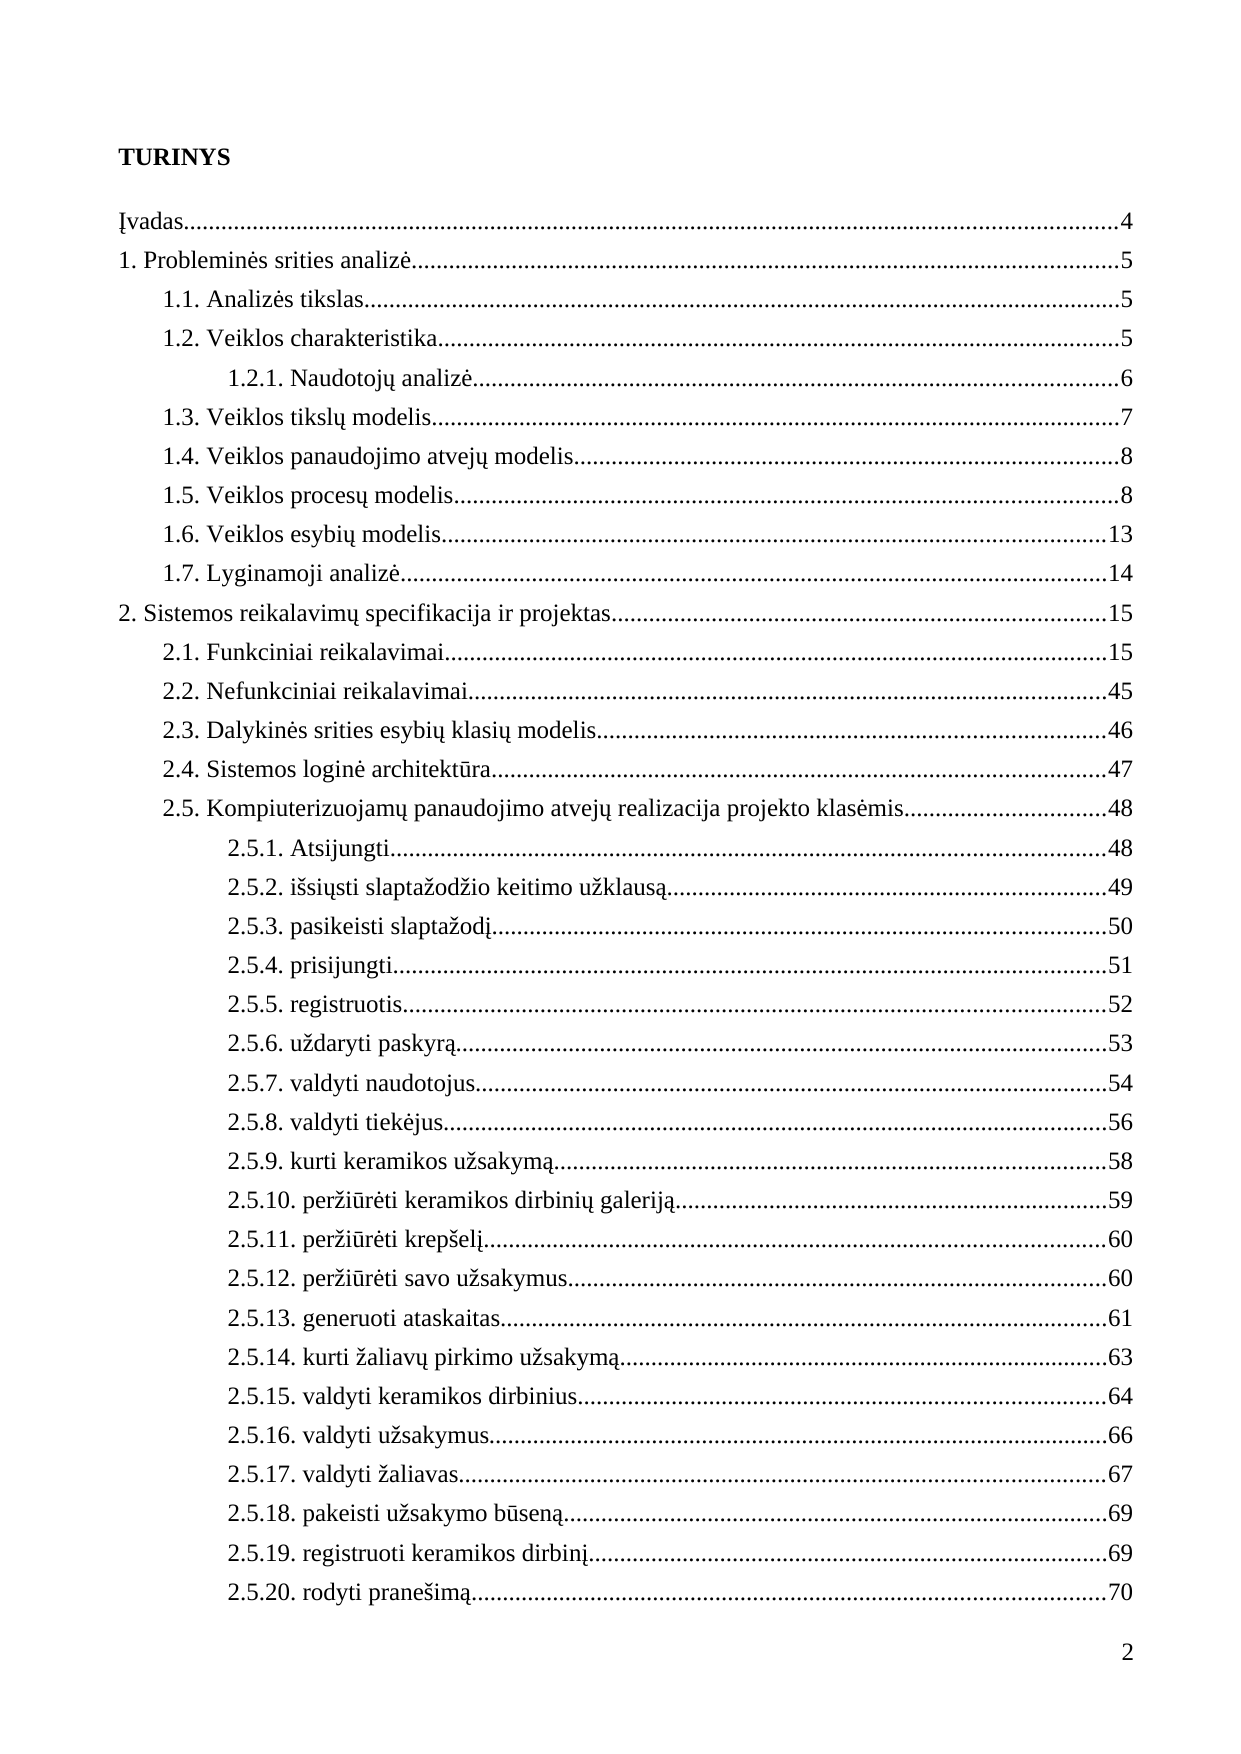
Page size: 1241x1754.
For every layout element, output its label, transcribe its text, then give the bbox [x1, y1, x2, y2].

text 2.2. Nefunkciniai reikalavimai 45 [162, 676, 1134, 705]
text 2.5.5. registruotis 52 [168, 989, 1134, 1018]
text 1.5. Veiklos procesų modelis 8 [162, 480, 1134, 509]
subtitle Turinys [118, 142, 1134, 171]
text 2.5.13. generuoti ataskaitas 61 [168, 1303, 1134, 1331]
text 2.5.17. valdyti žaliavas 67 [168, 1459, 1134, 1488]
text 2.5.10. peržiūrėti keramikos dirbinių galeriją 59 [168, 1185, 1134, 1214]
text 2.5.12. peržiūrėti savo užsakymus 60 [168, 1263, 1134, 1292]
text 2. Sistemos reikalavimų specifikacija ir projektas 15 [118, 598, 1134, 626]
text 1.6. Veiklos esybių modelis 13 [162, 519, 1134, 548]
text 2.3. Dalykinės srities esybių klasių modelis 46 [162, 715, 1134, 744]
text 1.3. Veiklos tikslų modelis 7 [162, 402, 1134, 431]
text 2.5.4. prisijungti 51 [168, 950, 1134, 979]
text 2.5.14. kurti žaliavų pirkimo užsakymą 63 [168, 1342, 1134, 1371]
text 1.4. Veiklos panaudojimo atvejų modelis 8 [162, 441, 1134, 470]
text 2.5.11. peržiūrėti krepšelį 60 [168, 1224, 1134, 1253]
text 2.5.3. pasikeisti slaptažodį 50 [168, 911, 1134, 940]
text 1.2. Veiklos charakteristika 5 [162, 323, 1134, 352]
text 2.5.6. uždaryti paskyrą 53 [168, 1028, 1134, 1057]
text 2.5.19. registruoti keramikos dirbinį 69 [168, 1538, 1134, 1566]
text 1.2.1. Naudotojų analizė 6 [168, 363, 1134, 391]
text 2.5.16. valdyti užsakymus 66 [168, 1420, 1134, 1449]
text 2.5.15. valdyti keramikos dirbinius 64 [168, 1381, 1134, 1410]
text 2.5.8. valdyti tiekėjus 56 [168, 1107, 1134, 1136]
text 2.4. Sistemos loginė architektūra 47 [162, 754, 1134, 783]
text 2.5.7. valdyti naudotojus 54 [168, 1068, 1134, 1096]
text 2.5.9. kurti keramikos užsakymą 58 [168, 1146, 1134, 1175]
text 2.5.18. pakeisti užsakymo būseną 69 [168, 1498, 1134, 1527]
text 2.5.20. rodyti pranešimą 70 [168, 1577, 1134, 1606]
text 1.1. Analizės tikslas 5 [162, 284, 1134, 313]
text Įvadas 4 [118, 206, 1134, 235]
text 2.5.1. Atsijungti 48 [168, 833, 1134, 861]
text 2.5.2. išsiųsti slaptažodžio keitimo užklausą 49 [168, 872, 1134, 901]
text 2.1. Funkciniai reikalavimai 15 [162, 637, 1134, 666]
text 1. Probleminės srities analizė 5 [118, 245, 1134, 274]
text 1.7. Lyginamoji analizė 14 [162, 558, 1134, 587]
text 2.5. Kompiuterizuojamų panaudojimo atvejų realizacija projekto klasėmis 48 [162, 793, 1134, 822]
